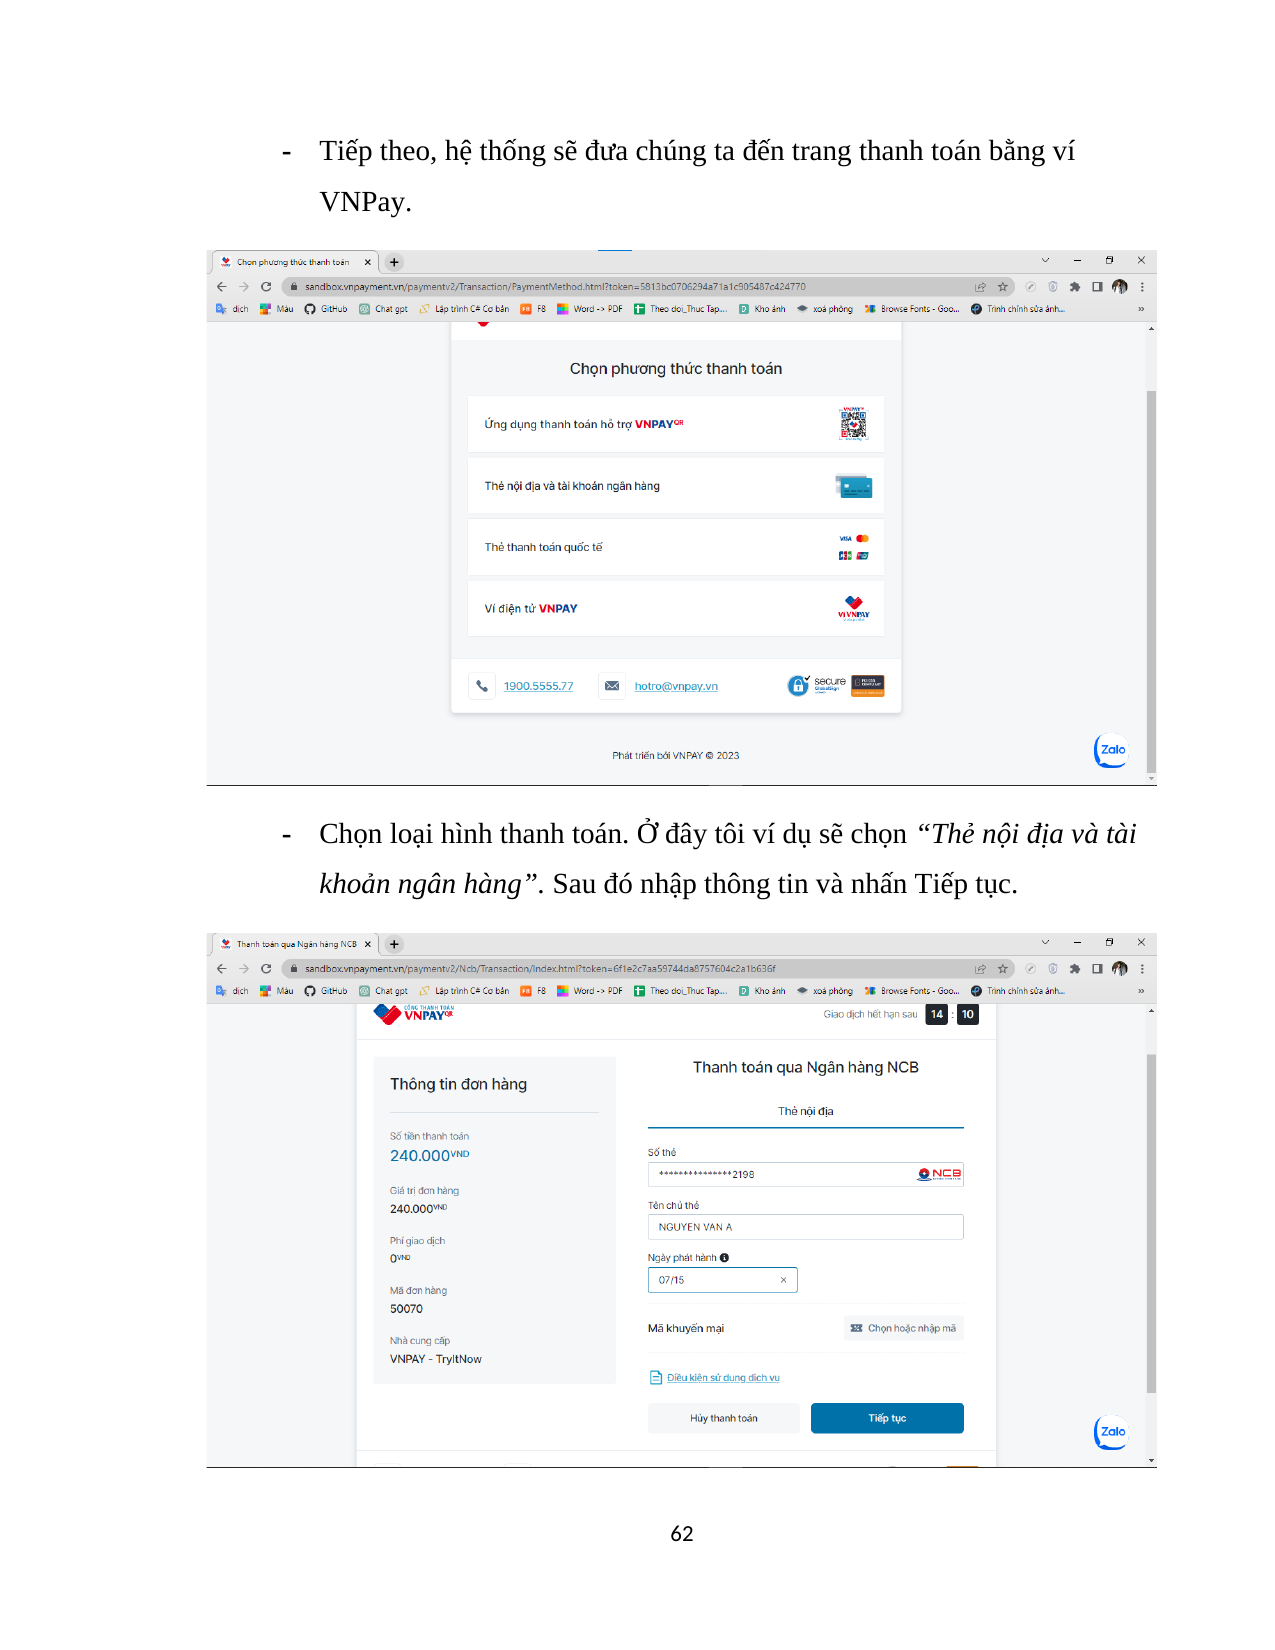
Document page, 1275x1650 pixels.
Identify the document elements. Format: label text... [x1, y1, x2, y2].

list Tiếp theo, hệ thống sẽ đưa chúng ta đến trang thanh toán bằng ví VNPay. [282, 133, 1172, 217]
list Chọn loại hình thanh toán. Ở đây tôi ví dụ sẽ chọn “Thẻ nội địa và tài khoản ngân hàng”. Sau đó nhập thông tin và nhấn Tiếp tục. [282, 816, 1172, 899]
picture [206, 933, 1157, 1468]
picture [206, 250, 1157, 786]
